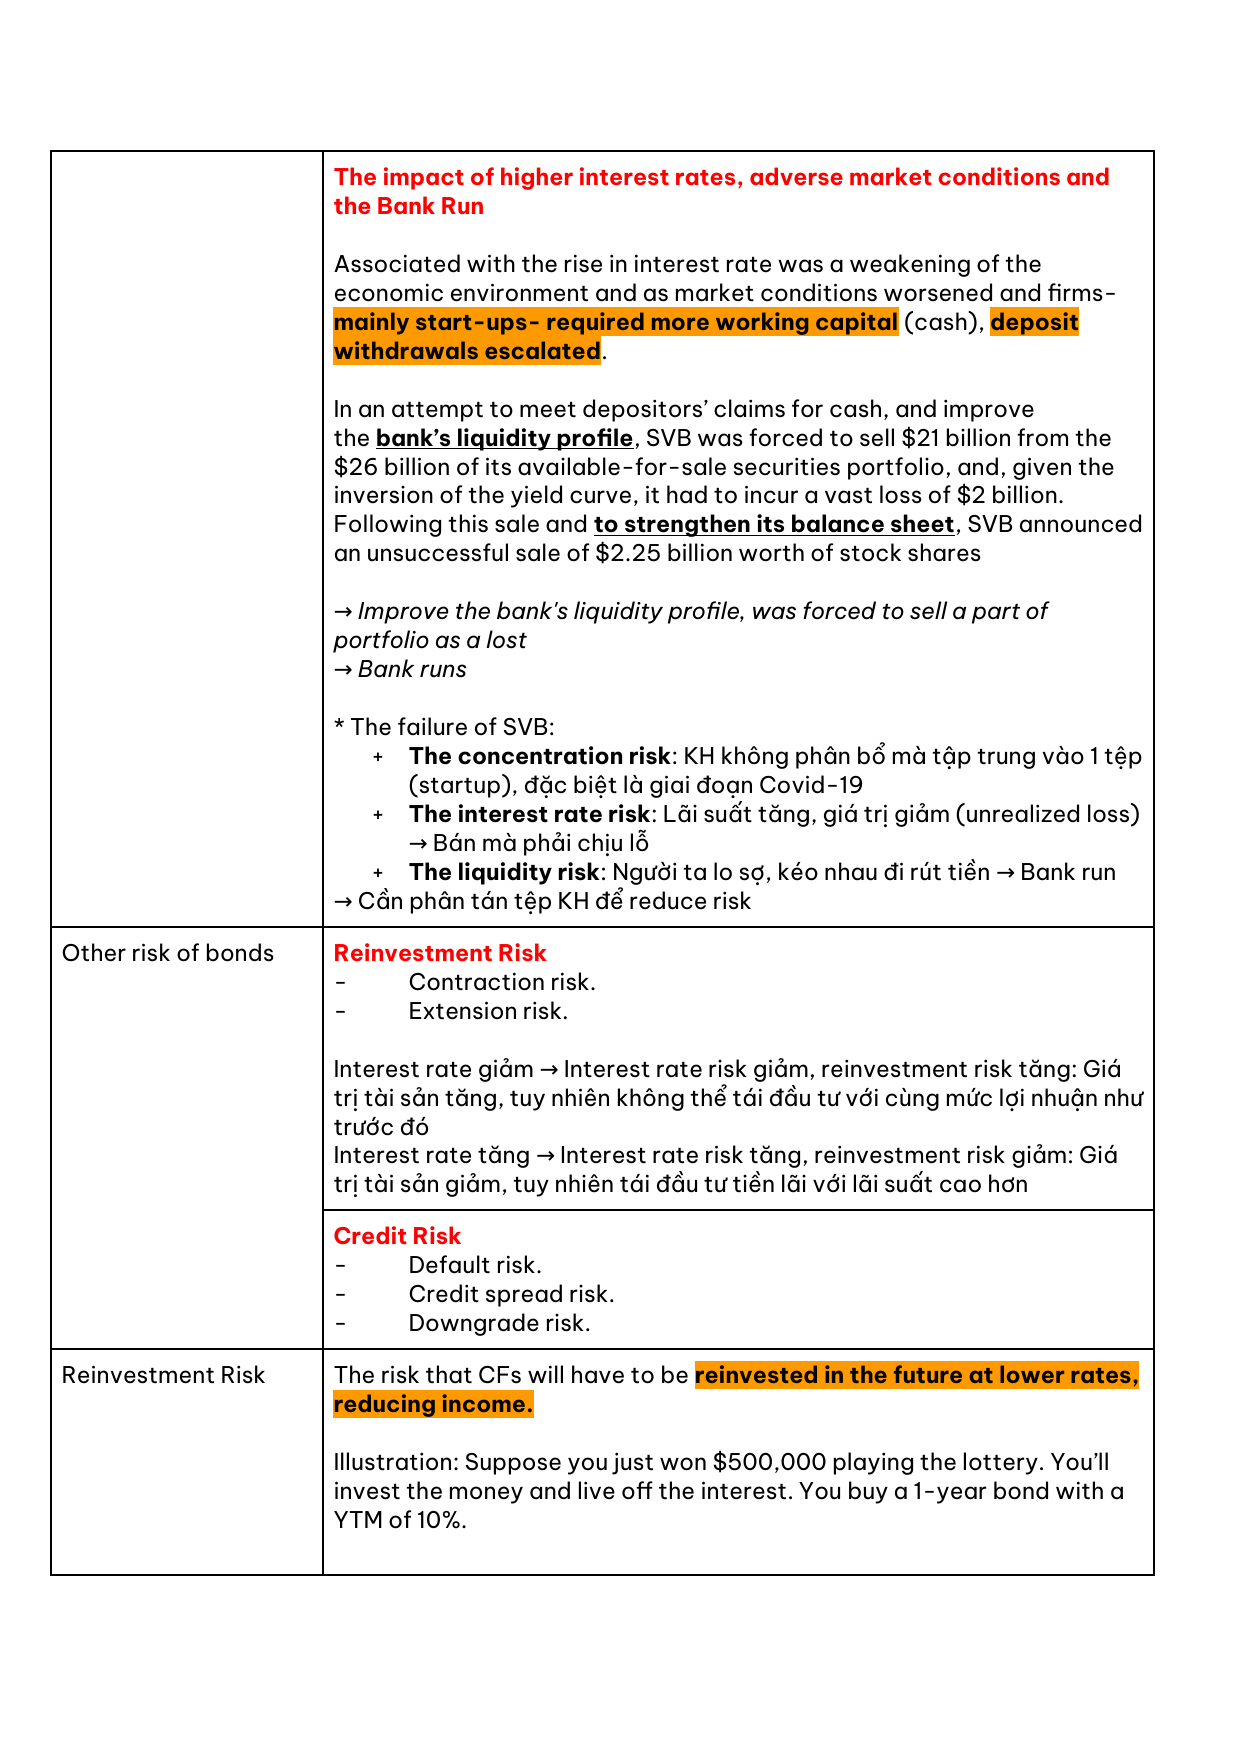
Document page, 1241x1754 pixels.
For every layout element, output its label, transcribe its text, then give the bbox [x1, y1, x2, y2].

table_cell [324, 152, 1153, 926]
table_cell Other risk of bonds [52, 928, 322, 1348]
table_cell Credit Risk Default risk. Credit spread risk. Downgrade risk. [324, 1211, 1153, 1348]
table_cell Reinvestment Risk Contraction risk. Extension risk. Interest rate giảm → Interest rate risk giảm, reinvestment risk tăng: Giá trị tài sản tăng, tuy nhiên không thể tái đầu tư với cùng mức lợi nhuận như trước đó Interest rate tăng → Interest rate risk tăng, reinvestment risk giảm: Giá trị tài sản giảm, tuy nhiên tái đầu tư tiền lãi với lãi suất cao hơn [324, 928, 1153, 1209]
table_cell Reinvestment Risk [52, 1350, 322, 1574]
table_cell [52, 152, 322, 926]
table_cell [324, 1350, 1153, 1574]
